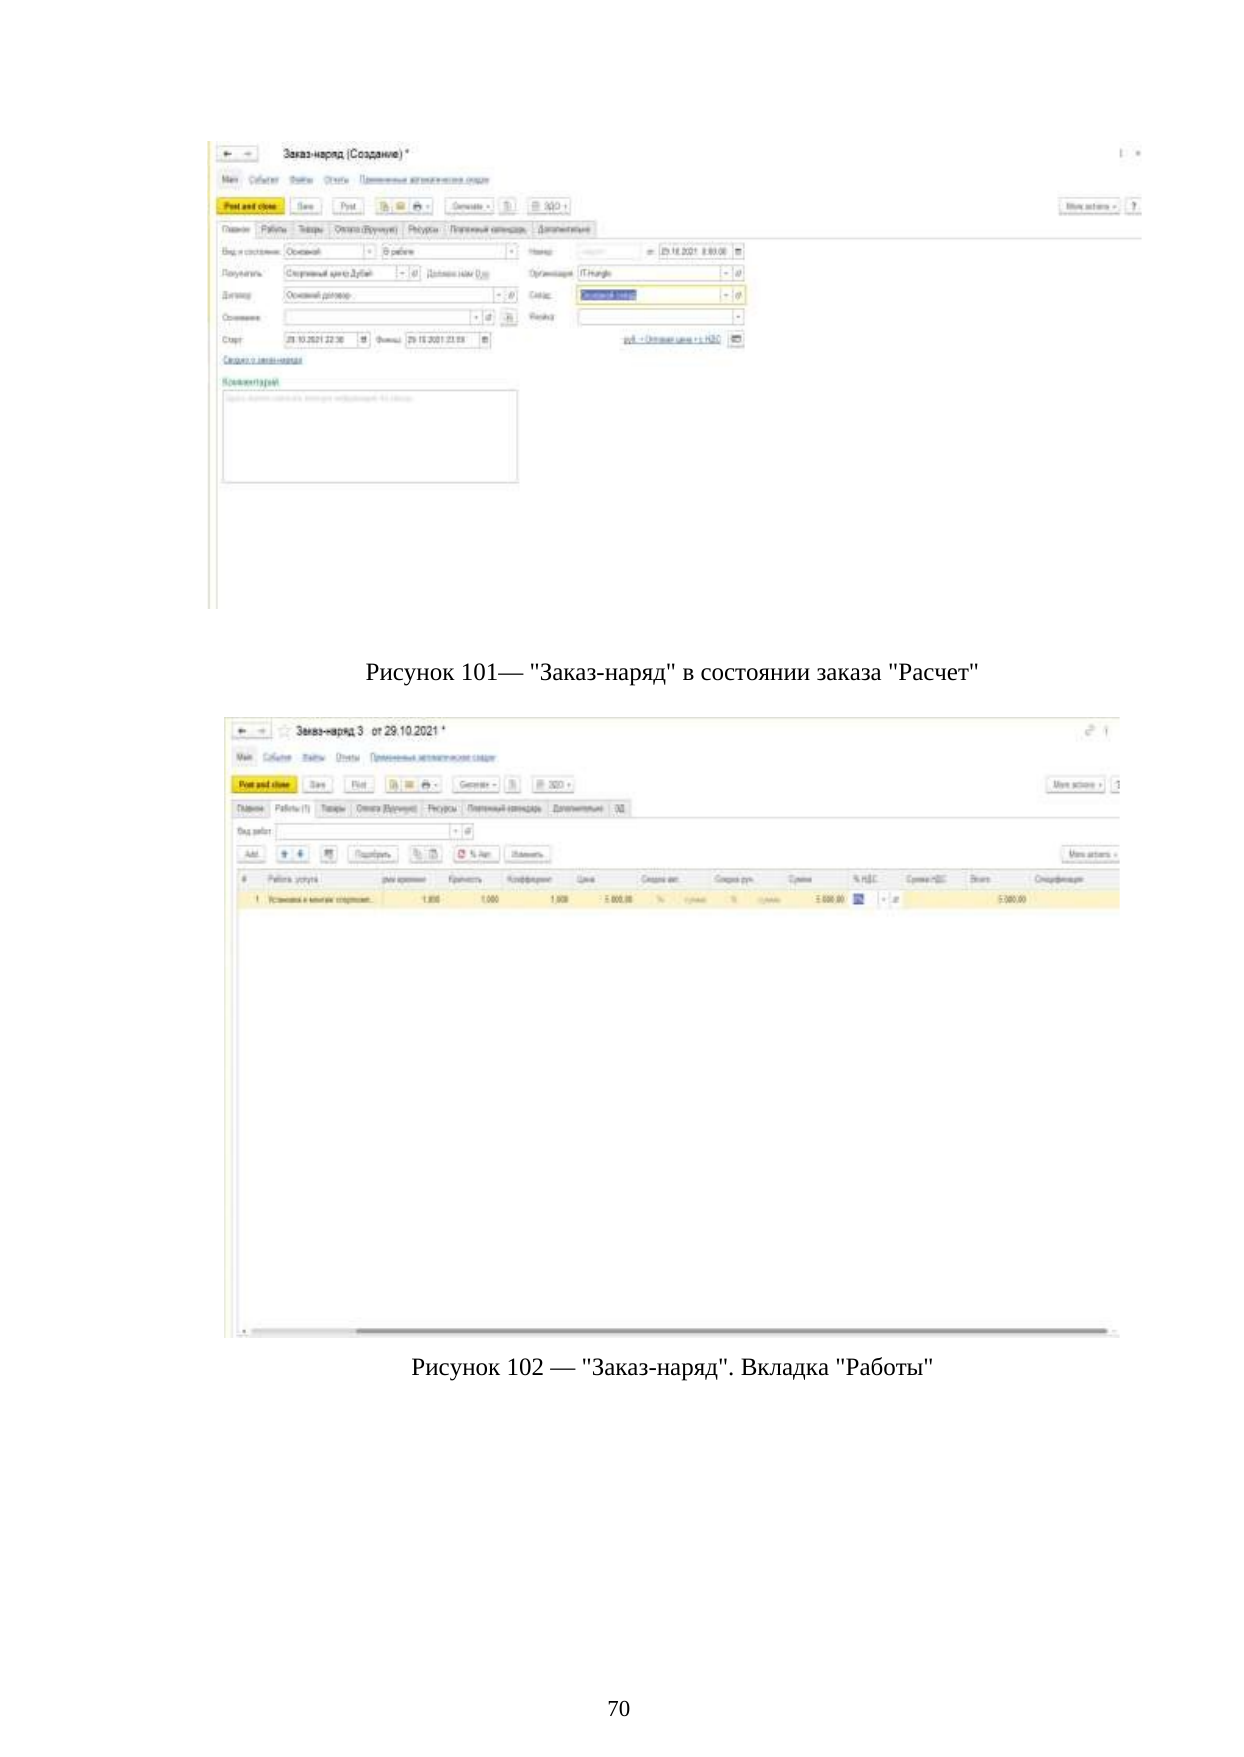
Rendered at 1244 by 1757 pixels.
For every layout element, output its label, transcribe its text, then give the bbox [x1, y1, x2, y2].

text Рисунок 102 — "Заказ-наряд". Вкладка "Работы" [251, 1338, 1093, 1380]
picture [207, 141, 1142, 609]
text Рисунок 101— "Заказ-наряд" в состоянии заказа "Расчет" [251, 657, 1093, 686]
picture [224, 717, 1120, 1338]
